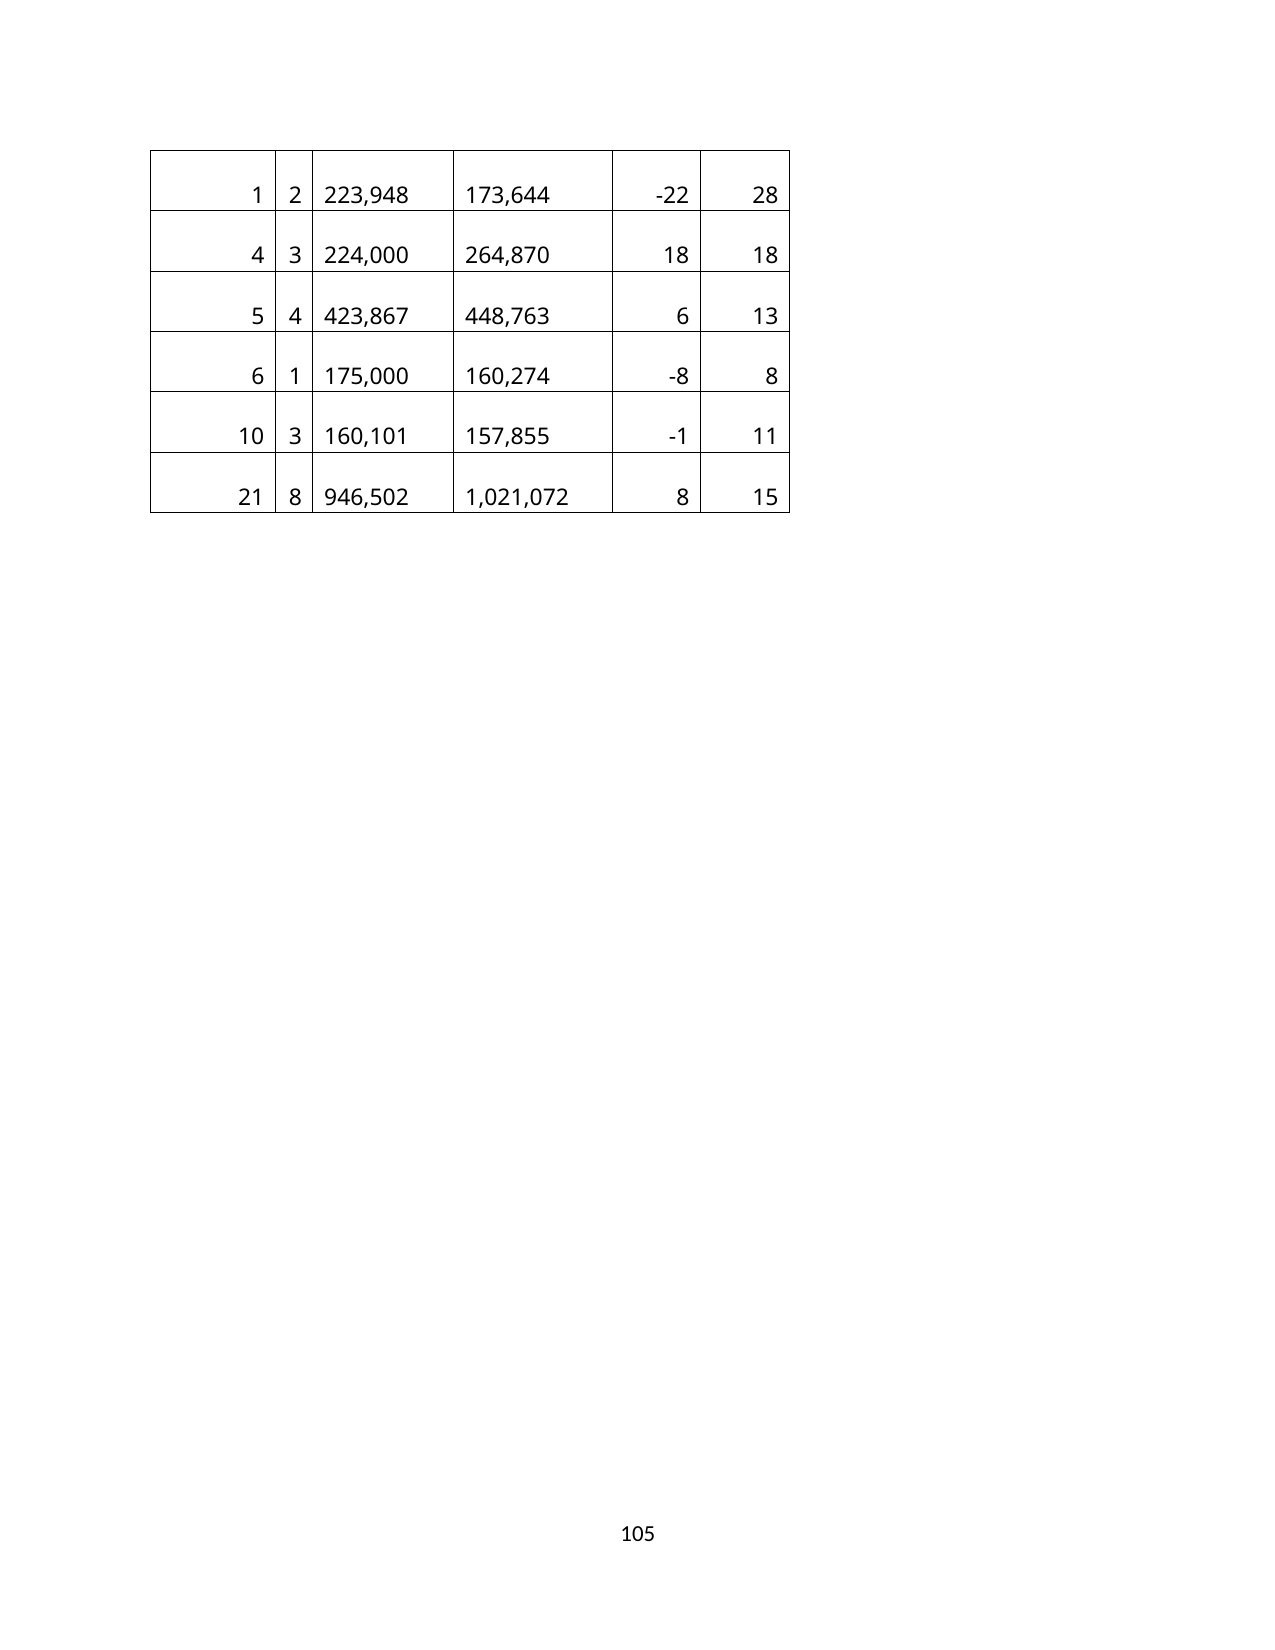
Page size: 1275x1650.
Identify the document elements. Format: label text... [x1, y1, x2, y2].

table_cell 6 [151, 332, 275, 391]
table_cell 5 [151, 272, 275, 331]
table_cell 21 [151, 453, 275, 512]
table_cell 8 [276, 453, 312, 512]
table_cell 423,867 [313, 272, 453, 331]
table_cell 173,644 [454, 151, 612, 210]
table_cell 4 [151, 211, 275, 271]
table_cell 946,502 [313, 453, 453, 512]
table_cell 160,274 [454, 332, 612, 391]
table_cell 3 [276, 392, 312, 452]
table_cell 8 [701, 332, 789, 391]
table_cell 175,000 [313, 332, 453, 391]
table_cell 448,763 [454, 272, 612, 331]
table_cell 18 [701, 211, 789, 271]
table_cell 11 [701, 392, 789, 452]
table_cell 1,021,072 [454, 453, 612, 512]
table_cell 264,870 [454, 211, 612, 271]
table_cell 2 [276, 151, 312, 210]
table_cell 224,000 [313, 211, 453, 271]
table_cell 10 [151, 392, 275, 452]
table_cell 160,101 [313, 392, 453, 452]
table_cell 15 [701, 453, 789, 512]
table_cell 223,948 [313, 151, 453, 210]
table_cell 8 [613, 453, 700, 512]
table_cell 157,855 [454, 392, 612, 452]
table_cell -8 [613, 332, 700, 391]
table_cell 3 [276, 211, 312, 271]
table_cell 13 [701, 272, 789, 331]
table_cell 6 [613, 272, 700, 331]
table_cell -22 [613, 151, 700, 210]
table_cell 18 [613, 211, 700, 271]
table_cell 1 [151, 151, 275, 210]
table_cell -1 [613, 392, 700, 452]
table_cell 4 [276, 272, 312, 331]
table_cell 28 [701, 151, 789, 210]
table_cell 1 [276, 332, 312, 391]
